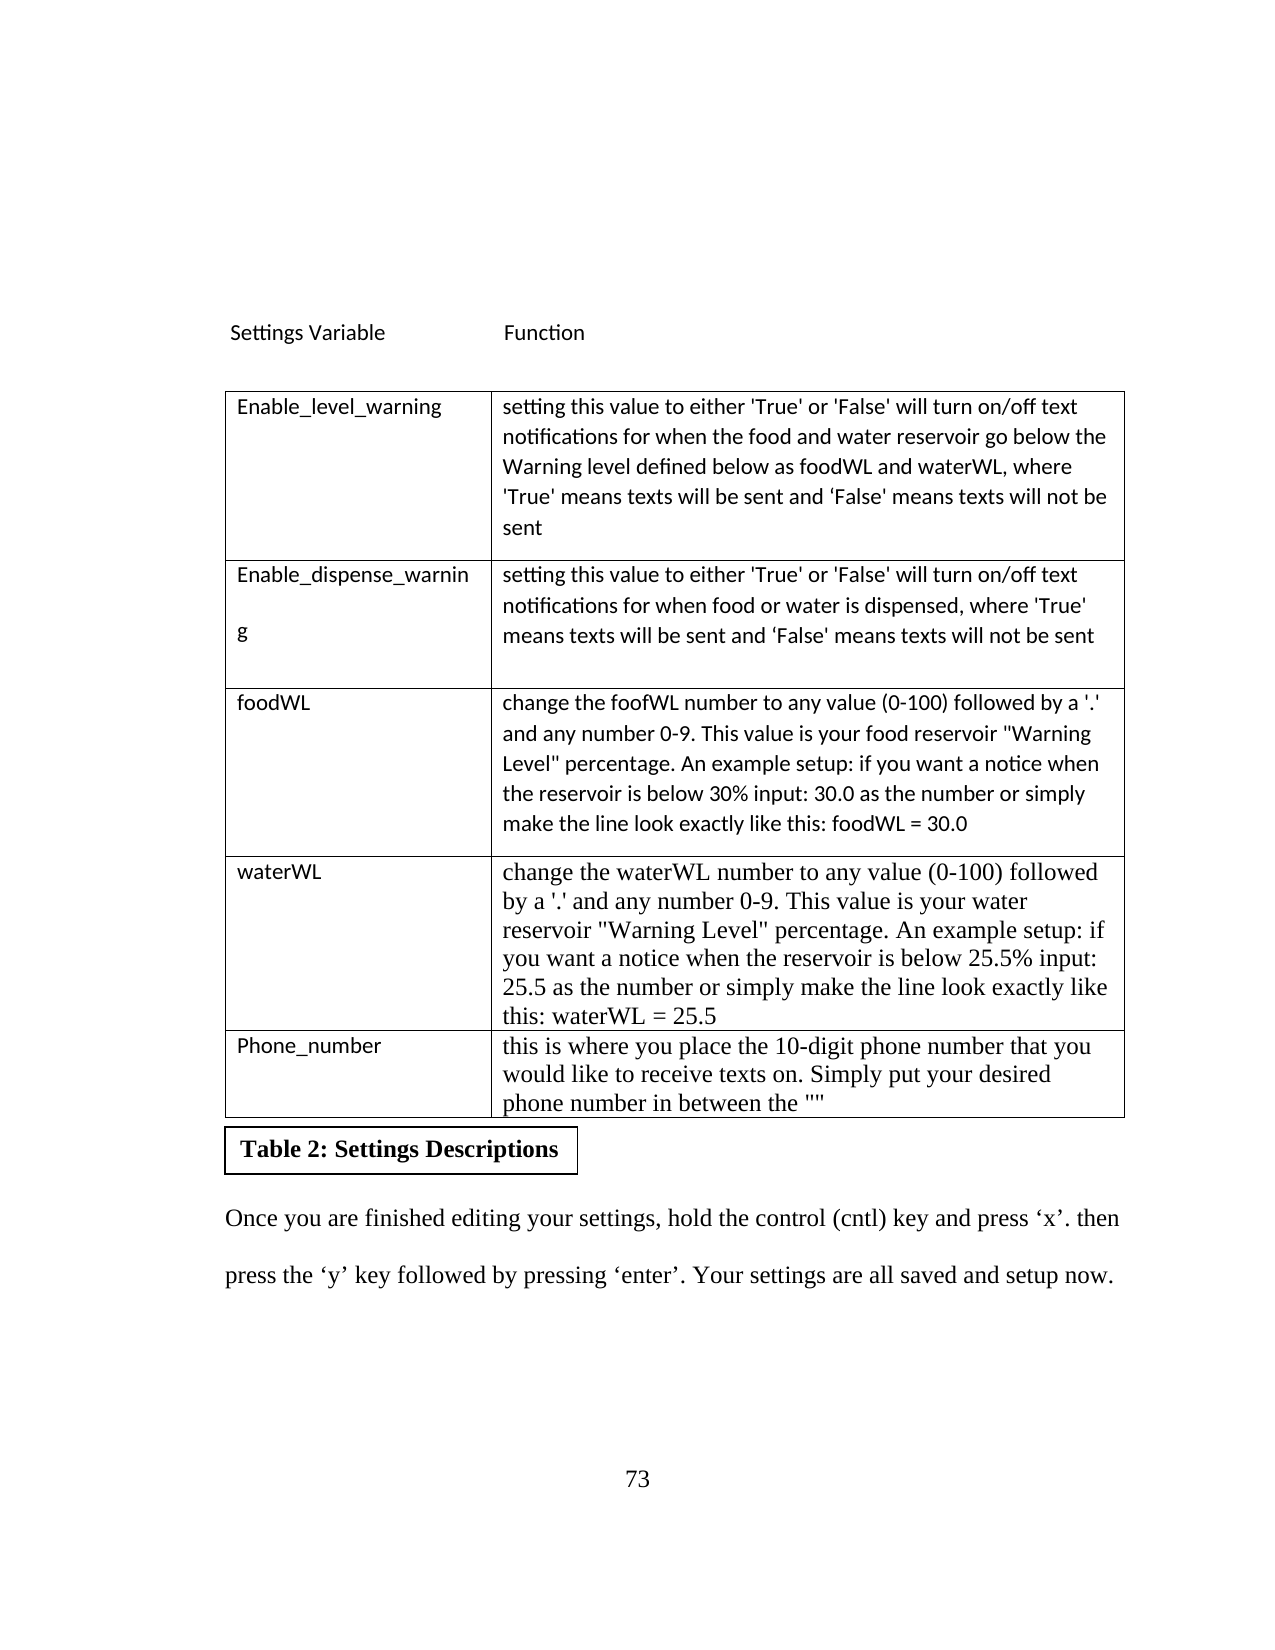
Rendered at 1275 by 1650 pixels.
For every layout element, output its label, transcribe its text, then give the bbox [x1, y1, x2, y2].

table_header setting this value to either 'True' or 'False' will turn on/off text notifications for when the food and water reservoir go below the Warning level defined below as foodWL and waterWL, where 'True' means texts will be sent and ‘False' means texts will not be sent [492, 392, 1124, 559]
table_cell this is where you place the 10-digit phone number that you would like to receive texts on. Simply put your desired phone number in between the "" [492, 1031, 1124, 1117]
table_cell setting this value to either 'True' or 'False' will turn on/off text notifications for when food or water is dispensed, where 'True' means texts will be sent and ‘False' means texts will not be sent [492, 561, 1124, 687]
table_cell waterWL [226, 857, 491, 1030]
table_cell Phone_number [226, 1031, 491, 1117]
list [187, 150, 1125, 346]
table_cell foodWL [226, 689, 491, 856]
table_cell change the waterWL number to any value (0-100) followed by a '.' and any number 0-9. This value is your water reservoir "Warning Level" percentage. An example setup: if you want a notice when the reservoir is below 25.5% input: 25.5 as the number or simply make the line look exactly like this: waterWL = 25.5 [492, 857, 1124, 1030]
table_header Enable_level_warning [226, 392, 491, 559]
list Once you are finished editing your settings, hold the control (cntl) key and press ‘x’. then press the ‘y’ key followed by pressing ‘enter’. Your settings are all saved and setup now. [225, 1118, 1125, 1289]
table_cell Enable_dispense_warning [226, 561, 491, 687]
table_cell change the foofWL number to any value (0-100) followed by a '.' and any number 0-9. This value is your food reservoir "Warning Level" percentage. An example setup: if you want a notice when the reservoir is below 30% input: 30.0 as the number or simply make the line look exactly like this: foodWL = 30.0 [492, 689, 1124, 856]
